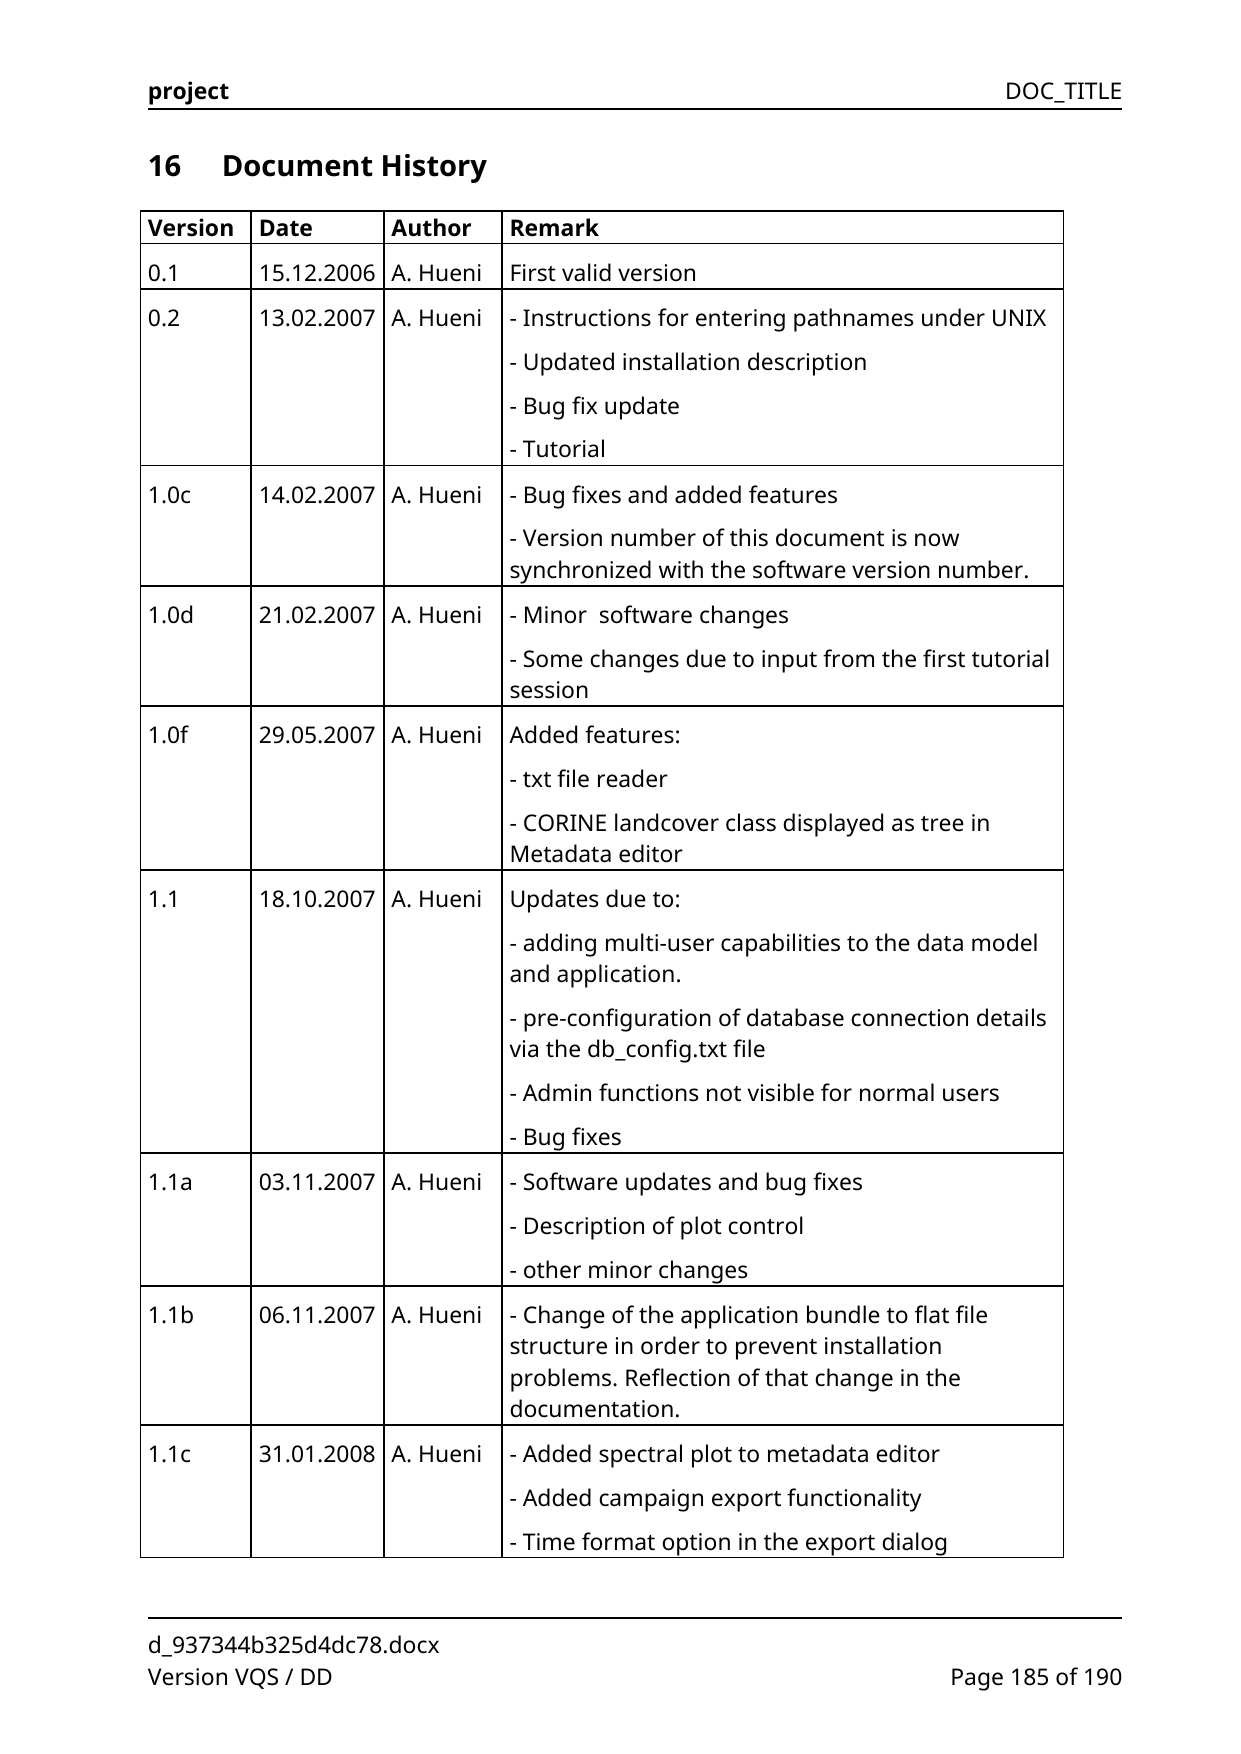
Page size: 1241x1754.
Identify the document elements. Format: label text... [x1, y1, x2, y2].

table_cell A. Hueni [385, 587, 501, 705]
table_cell 0.1 [141, 244, 250, 288]
table_cell A. Hueni [385, 290, 501, 464]
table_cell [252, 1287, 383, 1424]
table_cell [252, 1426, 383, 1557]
table_cell 18.10.2007 [252, 871, 383, 1152]
table_cell A. Hueni [385, 244, 501, 288]
table_cell - Bug fixes and added features - Version number of this document is now synchronized with the software version number. [503, 466, 1063, 585]
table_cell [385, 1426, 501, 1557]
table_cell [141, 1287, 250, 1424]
table_header Version [141, 212, 250, 243]
table_cell 21.02.2007 [252, 587, 383, 705]
table_cell 1.1 [141, 871, 250, 1152]
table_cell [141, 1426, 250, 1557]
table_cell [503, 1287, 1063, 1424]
table_cell 1.0f [141, 707, 250, 869]
table_cell - Software updates and bug fixes - Description of plot control - other minor changes [503, 1154, 1063, 1285]
table_header Date [252, 212, 383, 243]
table_cell 14.02.2007 [252, 466, 383, 585]
table_cell - Instructions for entering pathnames under UNIX - Updated installation description - Bug fix update - Tutorial [503, 290, 1063, 464]
table_cell 1.1a [141, 1154, 250, 1285]
table_header Author [385, 212, 501, 243]
table_cell 0.2 [141, 290, 250, 464]
table_cell 13.02.2007 [252, 290, 383, 464]
subtitle Document History [148, 145, 1122, 185]
table_cell 1.0c [141, 466, 250, 585]
table_cell A. Hueni [385, 707, 501, 869]
table_cell 29.05.2007 [252, 707, 383, 869]
table_cell 15.12.2006 [252, 244, 383, 288]
table_cell Updates due to: - adding multi-user capabilities to the data model and application. - pre-configuration of database connection details via the db_config.txt file - Admin functions not visible for normal users - Bug fixes [503, 871, 1063, 1152]
table_cell 03.11.2007 [252, 1154, 383, 1285]
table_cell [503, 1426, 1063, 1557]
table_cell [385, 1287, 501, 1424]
table_cell First valid version [503, 244, 1063, 288]
table_cell A. Hueni [385, 466, 501, 585]
table_cell A. Hueni [385, 1154, 501, 1285]
table_cell 1.0d [141, 587, 250, 705]
table_cell - Minor software changes - Some changes due to input from the first tutorial session [503, 587, 1063, 705]
table_cell A. Hueni [385, 871, 501, 1152]
table_cell Added features: - txt file reader - CORINE landcover class displayed as tree in Metadata editor [503, 707, 1063, 869]
table_header Remark [503, 212, 1063, 243]
